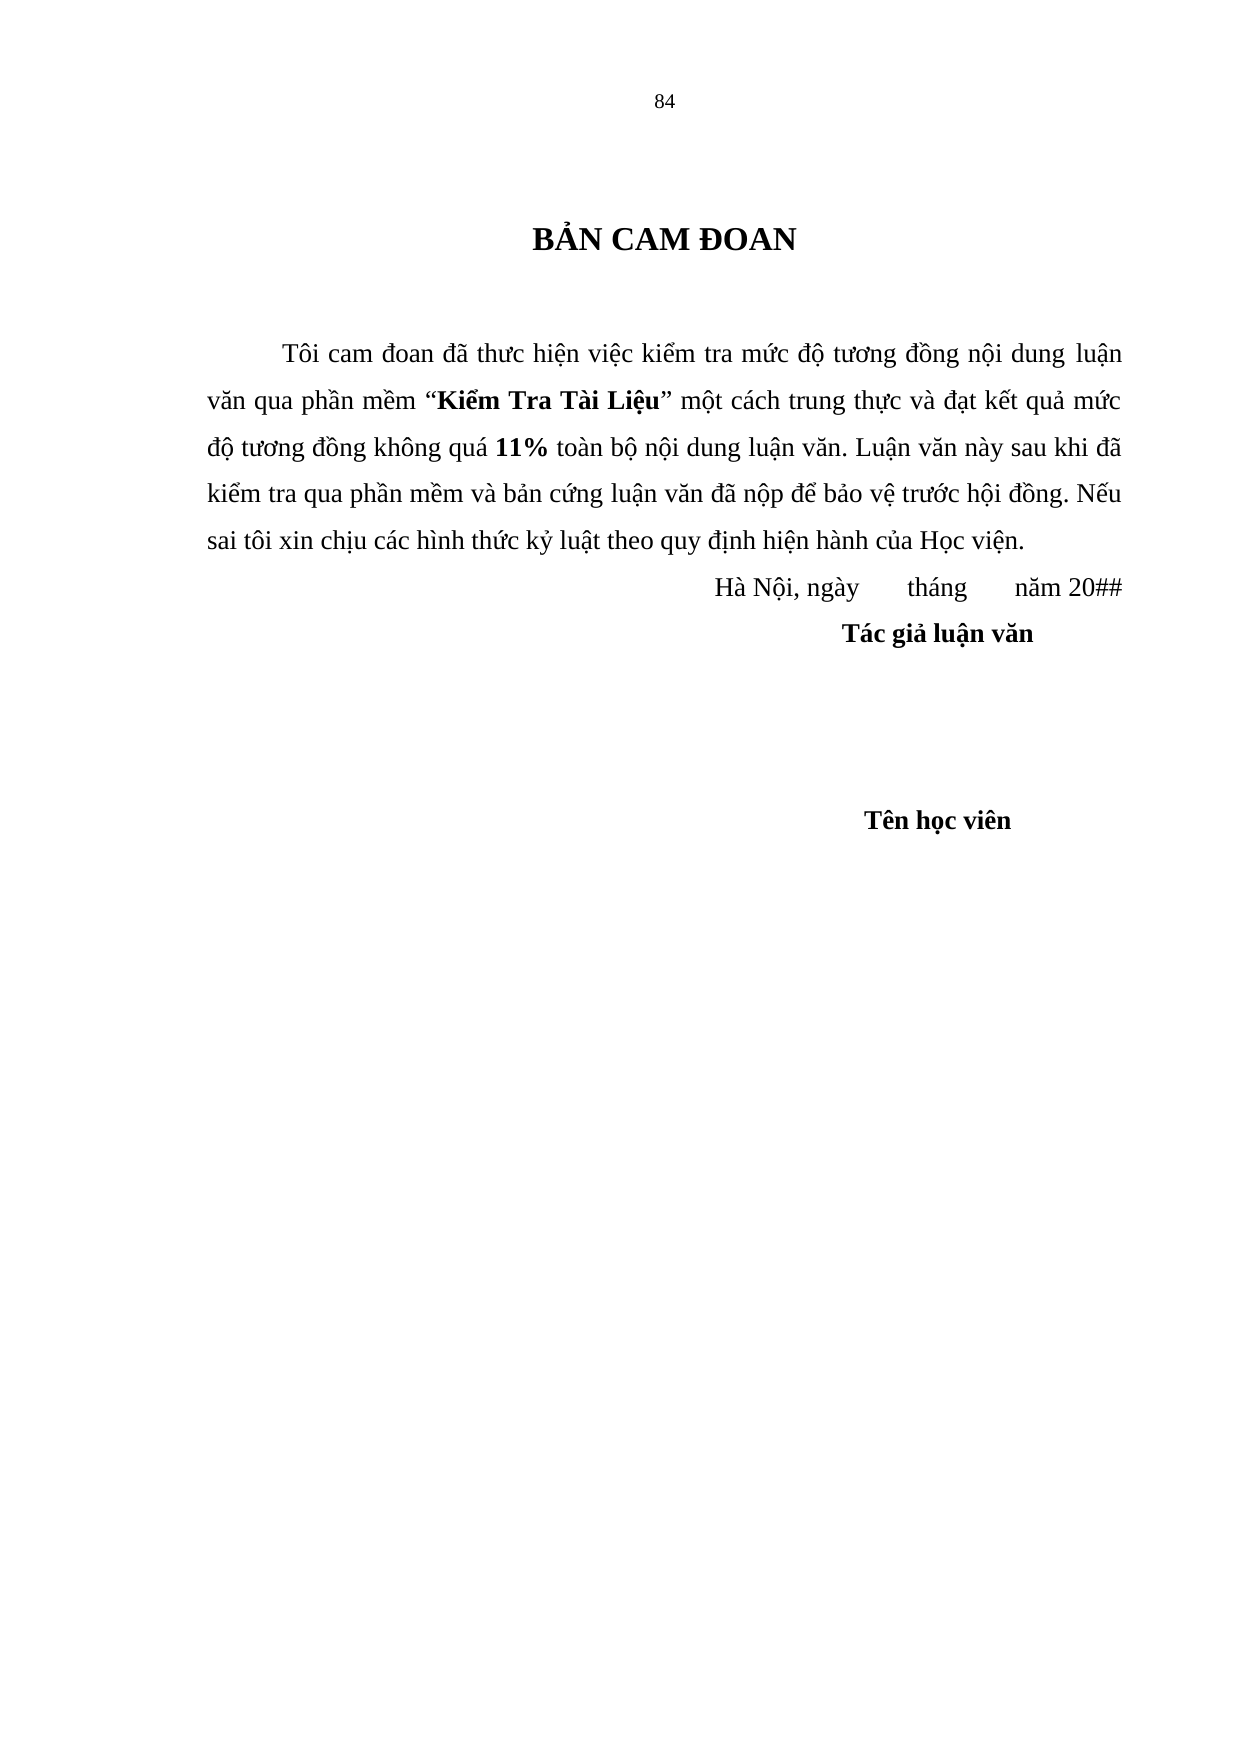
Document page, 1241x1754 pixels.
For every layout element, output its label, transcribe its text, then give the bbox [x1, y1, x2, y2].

text Tôi cam đoan đã thưc hiện việc kiểm tra mức độ tương đồng nội dung luận văn qua phần mềm “Kiểm Tra Tài Liệu” một cách trung thực và đạt kết quả mức độ tương đồng không quá 11% toàn bộ nội dung luận văn. Luận văn này sau khi đã kiểm tra qua phần mềm và bản cứng luận văn đã nộp để bảo vệ trước hội đồng. Nếu sai tôi xin chịu các hình thức kỷ luật theo quy định hiện hành của Học viện. [207, 337, 1122, 555]
text Tên học viên [753, 804, 1122, 835]
text Hà Nội, ngày tháng năm 20## [207, 571, 1122, 602]
text Tác giả luận văn [753, 617, 1122, 648]
subtitle BẢN CAM ĐOAN [207, 219, 1122, 258]
